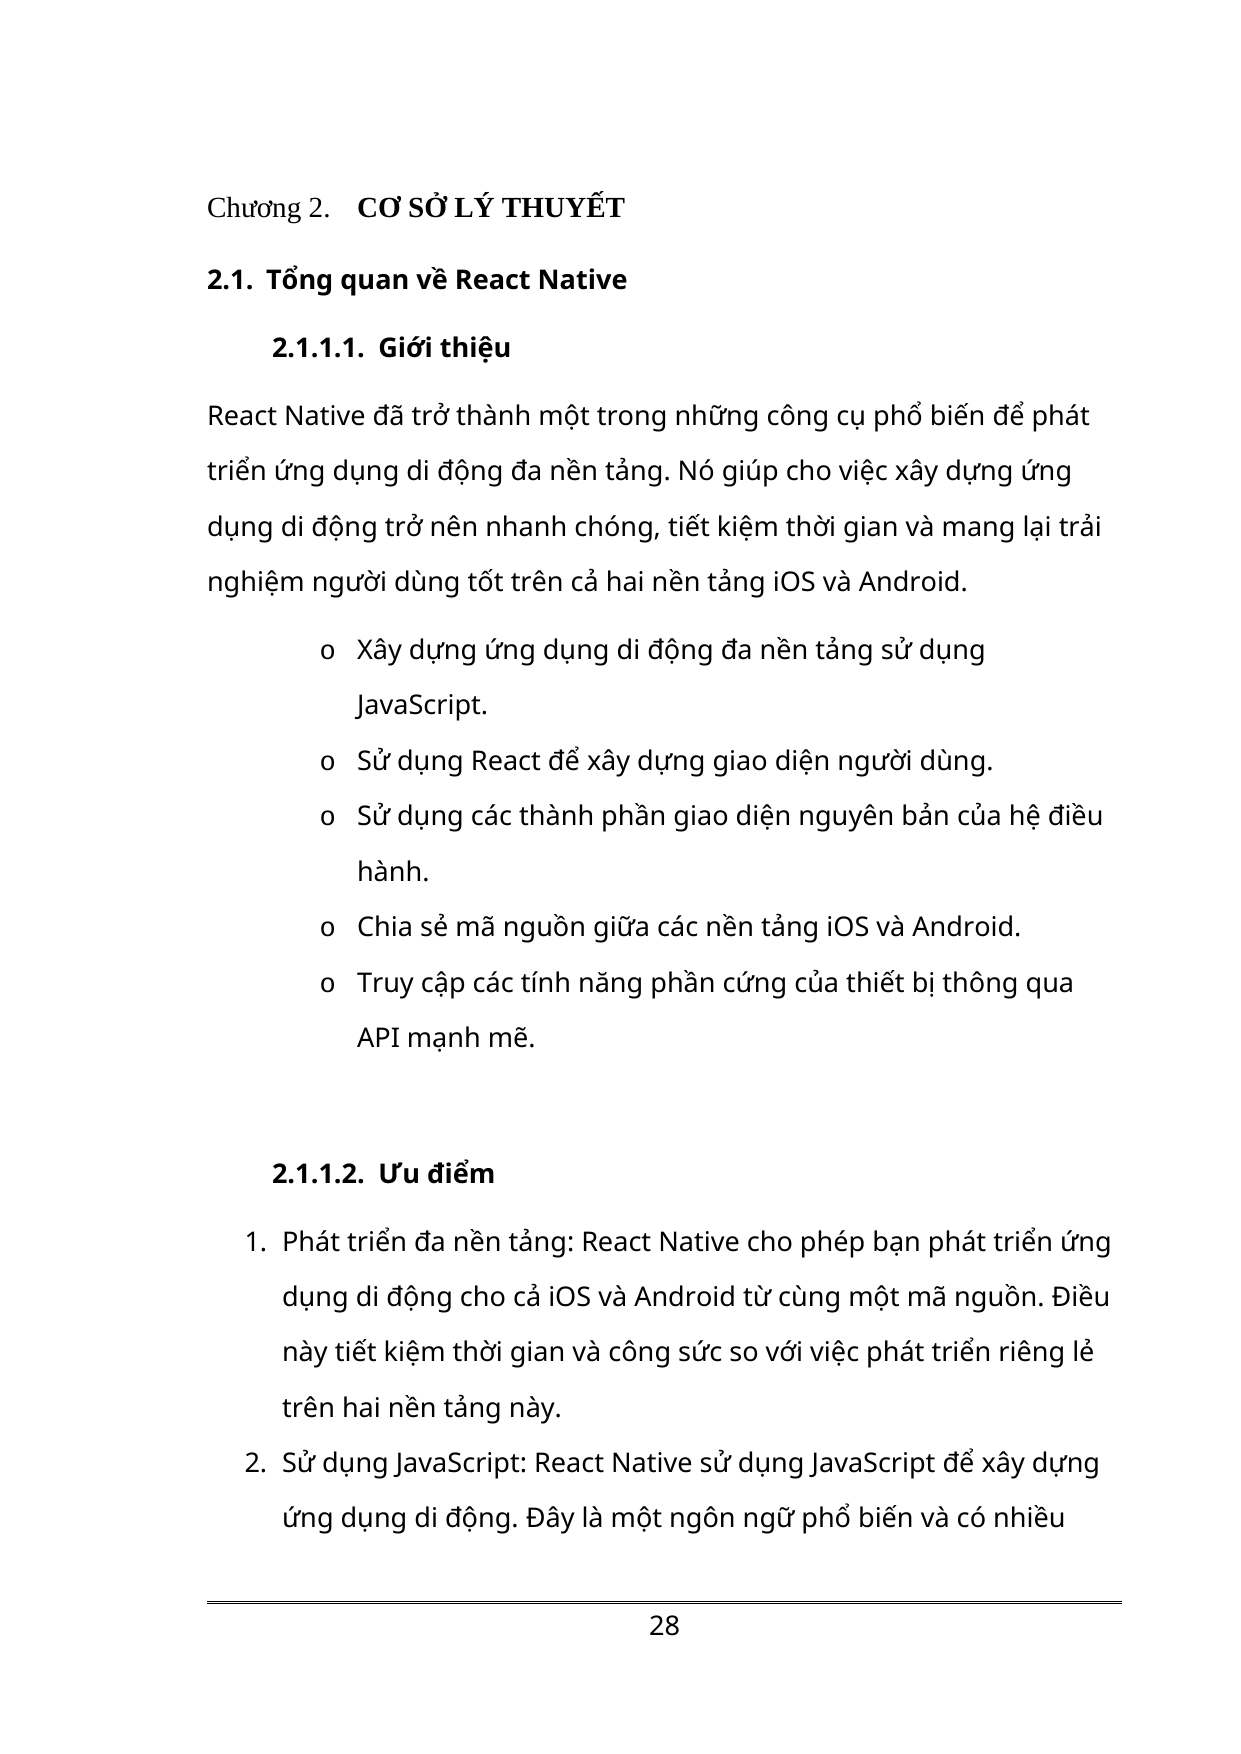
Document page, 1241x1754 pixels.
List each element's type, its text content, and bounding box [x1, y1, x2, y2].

list Truy cập các tính năng phần cứng của thiết bị thông qua API mạnh mẽ. [319, 963, 1122, 1056]
text React Native đã trở thành một trong những công cụ phổ biến để phát triển ứng dụng di động đa nền tảng. Nó giúp cho việc xây dựng ứng dụng di động trở nên nhanh chóng, tiết kiệm thời gian và mang lại trải nghiệm người dùng tốt trên cả hai nền tảng iOS và Android. [207, 396, 1122, 599]
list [244, 1443, 1122, 1536]
subtitle CƠ SỞ LÝ THUYẾT [207, 190, 1122, 223]
list Phát triển đa nền tảng: React Native cho phép bạn phát triển ứng dụng di động cho cả iOS và Android từ cùng một mã nguồn. Điều này tiết kiệm thời gian và công sức so với việc phát triển riêng lẻ trên hai nền tảng này. [244, 1222, 1122, 1425]
subtitle Giới thiệu [272, 329, 1122, 366]
list Chia sẻ mã nguồn giữa các nền tảng iOS và Android. [319, 907, 1122, 944]
list Sử dụng các thành phần giao diện nguyên bản của hệ điều hành. [319, 797, 1122, 889]
subtitle Tổng quan về React Native [207, 261, 1122, 298]
list Sử dụng React để xây dựng giao diện người dùng. [319, 741, 1122, 778]
subtitle Ưu điểm [272, 1154, 1122, 1191]
list Xây dựng ứng dụng di động đa nền tảng sử dụng JavaScript. [319, 630, 1122, 723]
